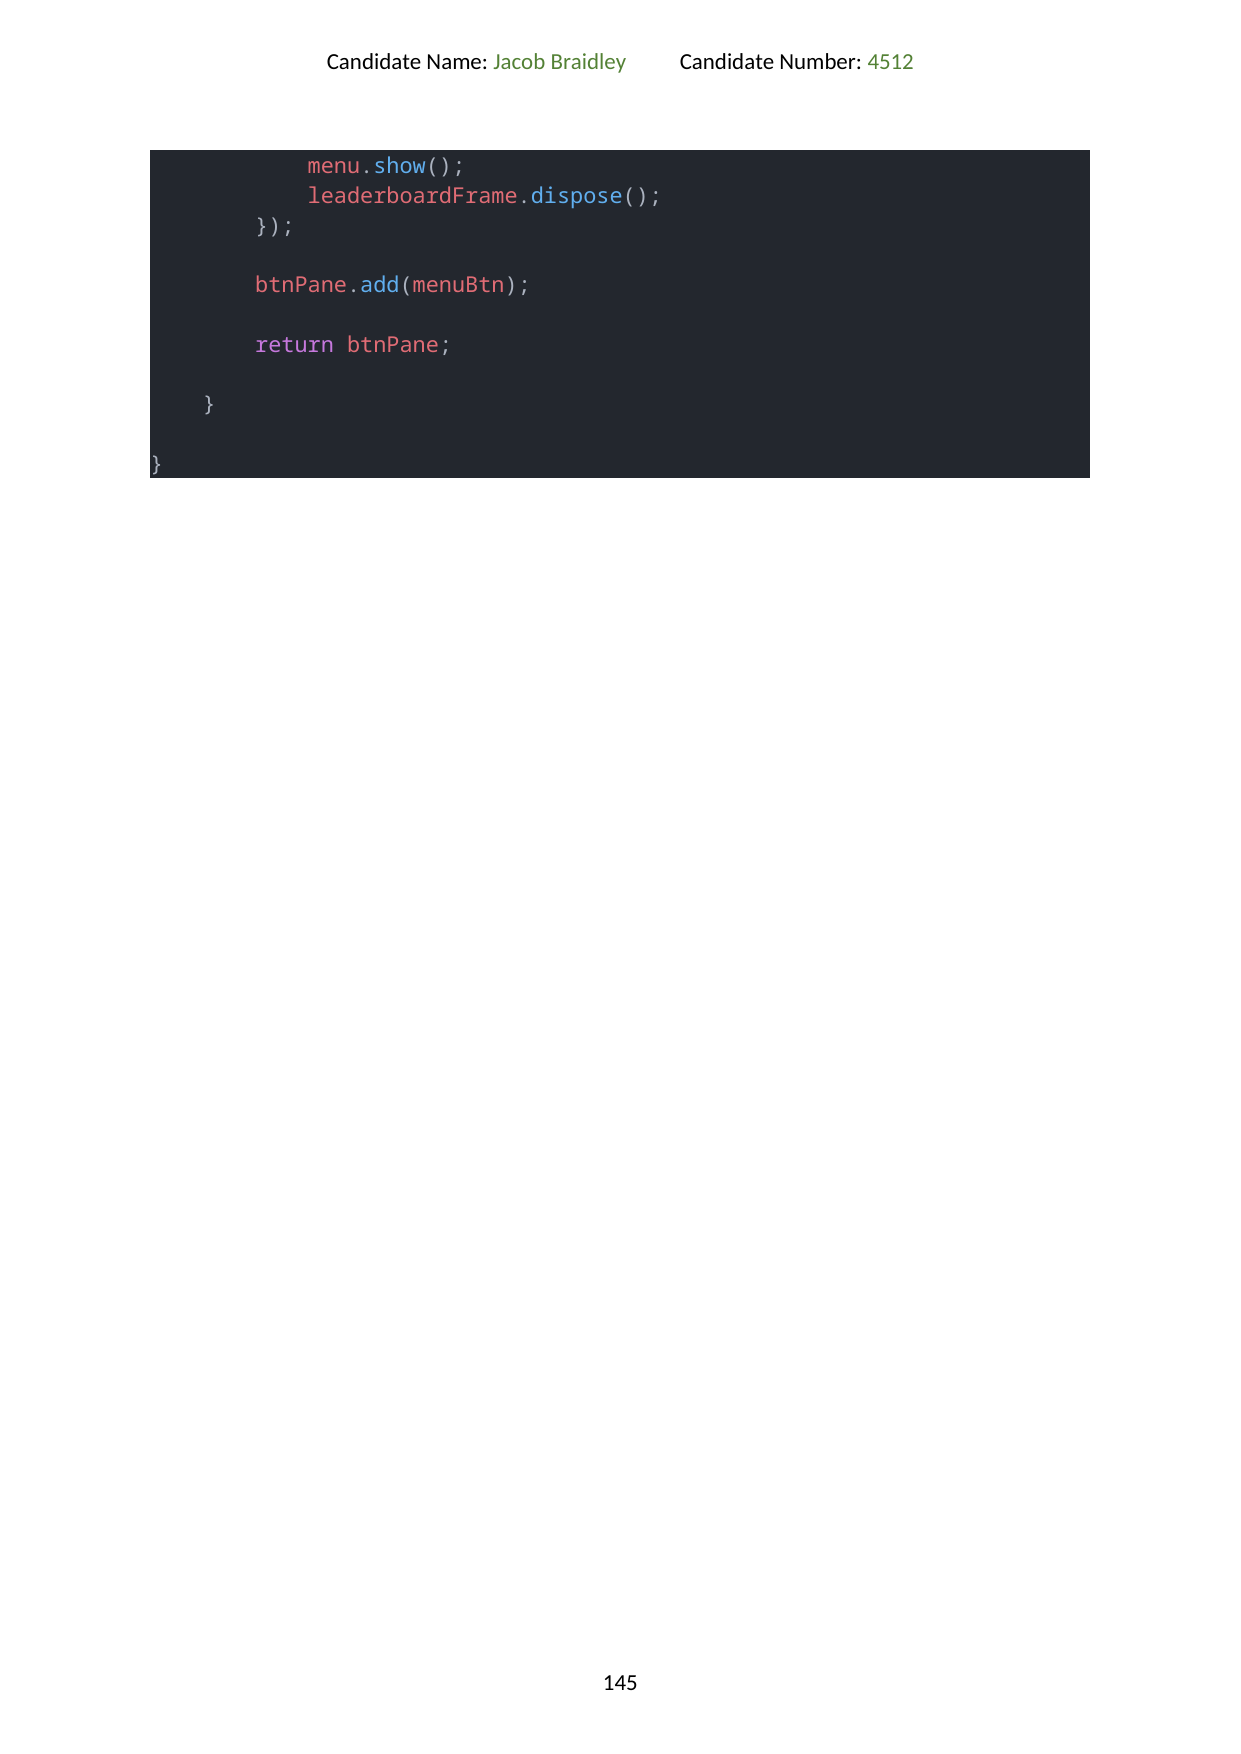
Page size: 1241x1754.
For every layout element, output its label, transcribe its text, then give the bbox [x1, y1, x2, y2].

text leaderboardFrame.dispose(); [150, 180, 1090, 209]
text return btnPane; [150, 329, 1090, 358]
text menu.show(); [150, 150, 1090, 180]
text } [150, 448, 1090, 478]
text } [150, 388, 1090, 418]
text }); [150, 209, 1090, 239]
text btnPane.add(menuBtn); [150, 269, 1090, 299]
